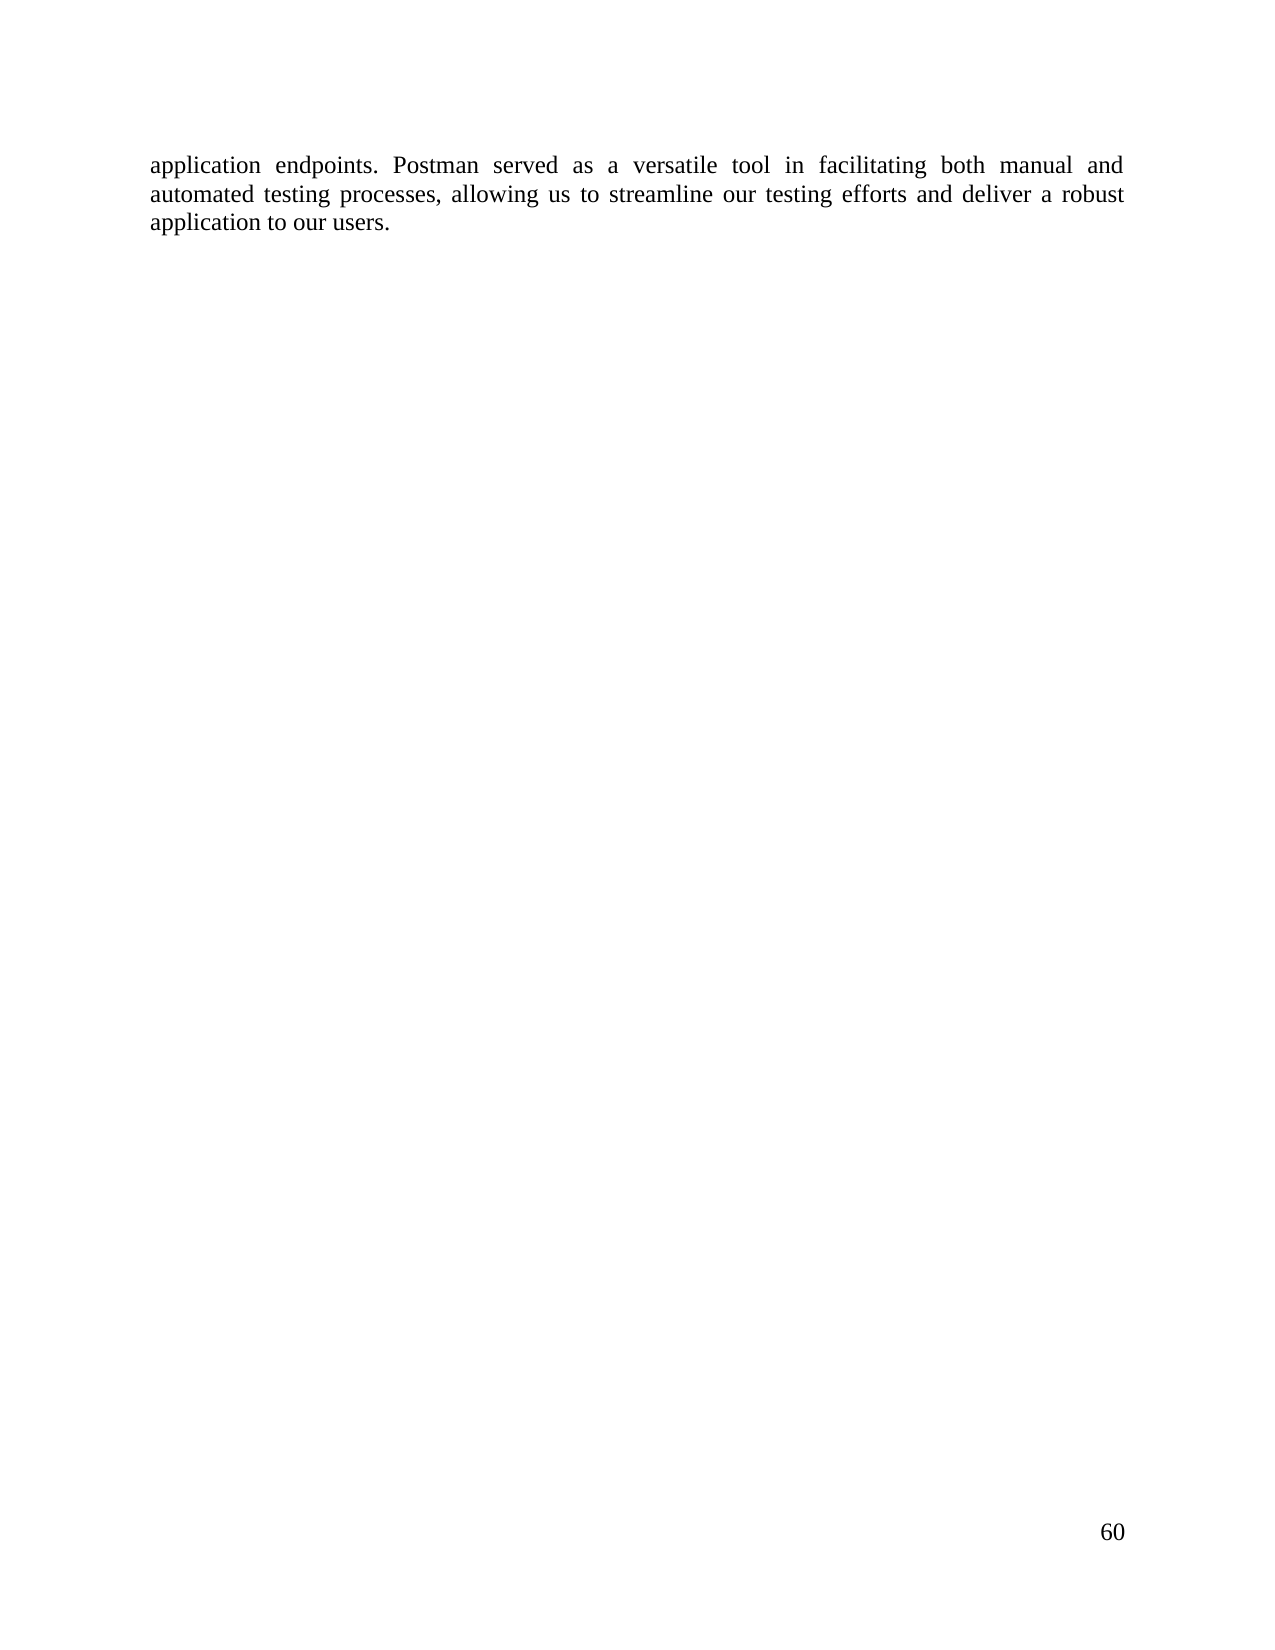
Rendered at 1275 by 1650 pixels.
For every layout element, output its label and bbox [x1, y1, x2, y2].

text [150, 150, 1125, 236]
